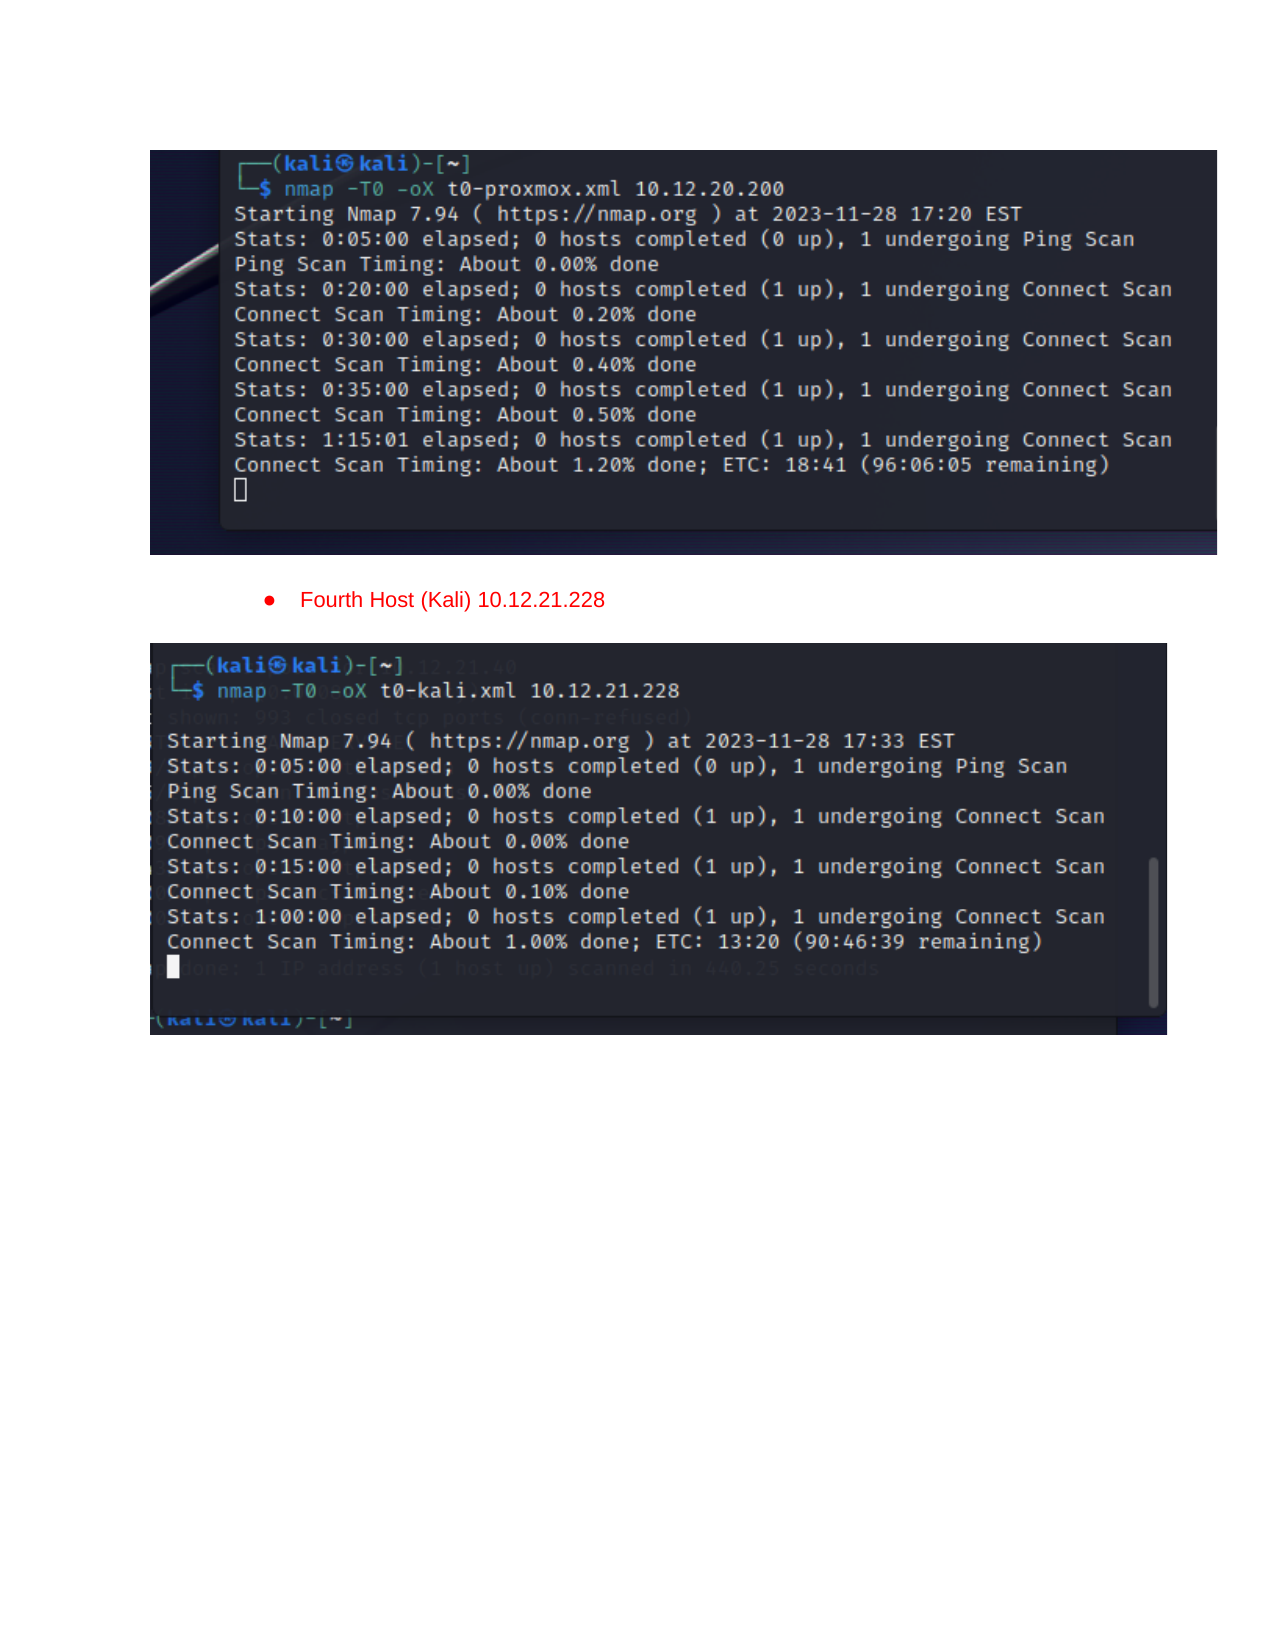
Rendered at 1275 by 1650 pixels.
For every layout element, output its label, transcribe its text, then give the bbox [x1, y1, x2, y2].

picture [150, 150, 1218, 555]
list Fourth Host (Kali) 10.12.21.228 [262, 586, 1125, 612]
picture [150, 643, 1168, 1035]
